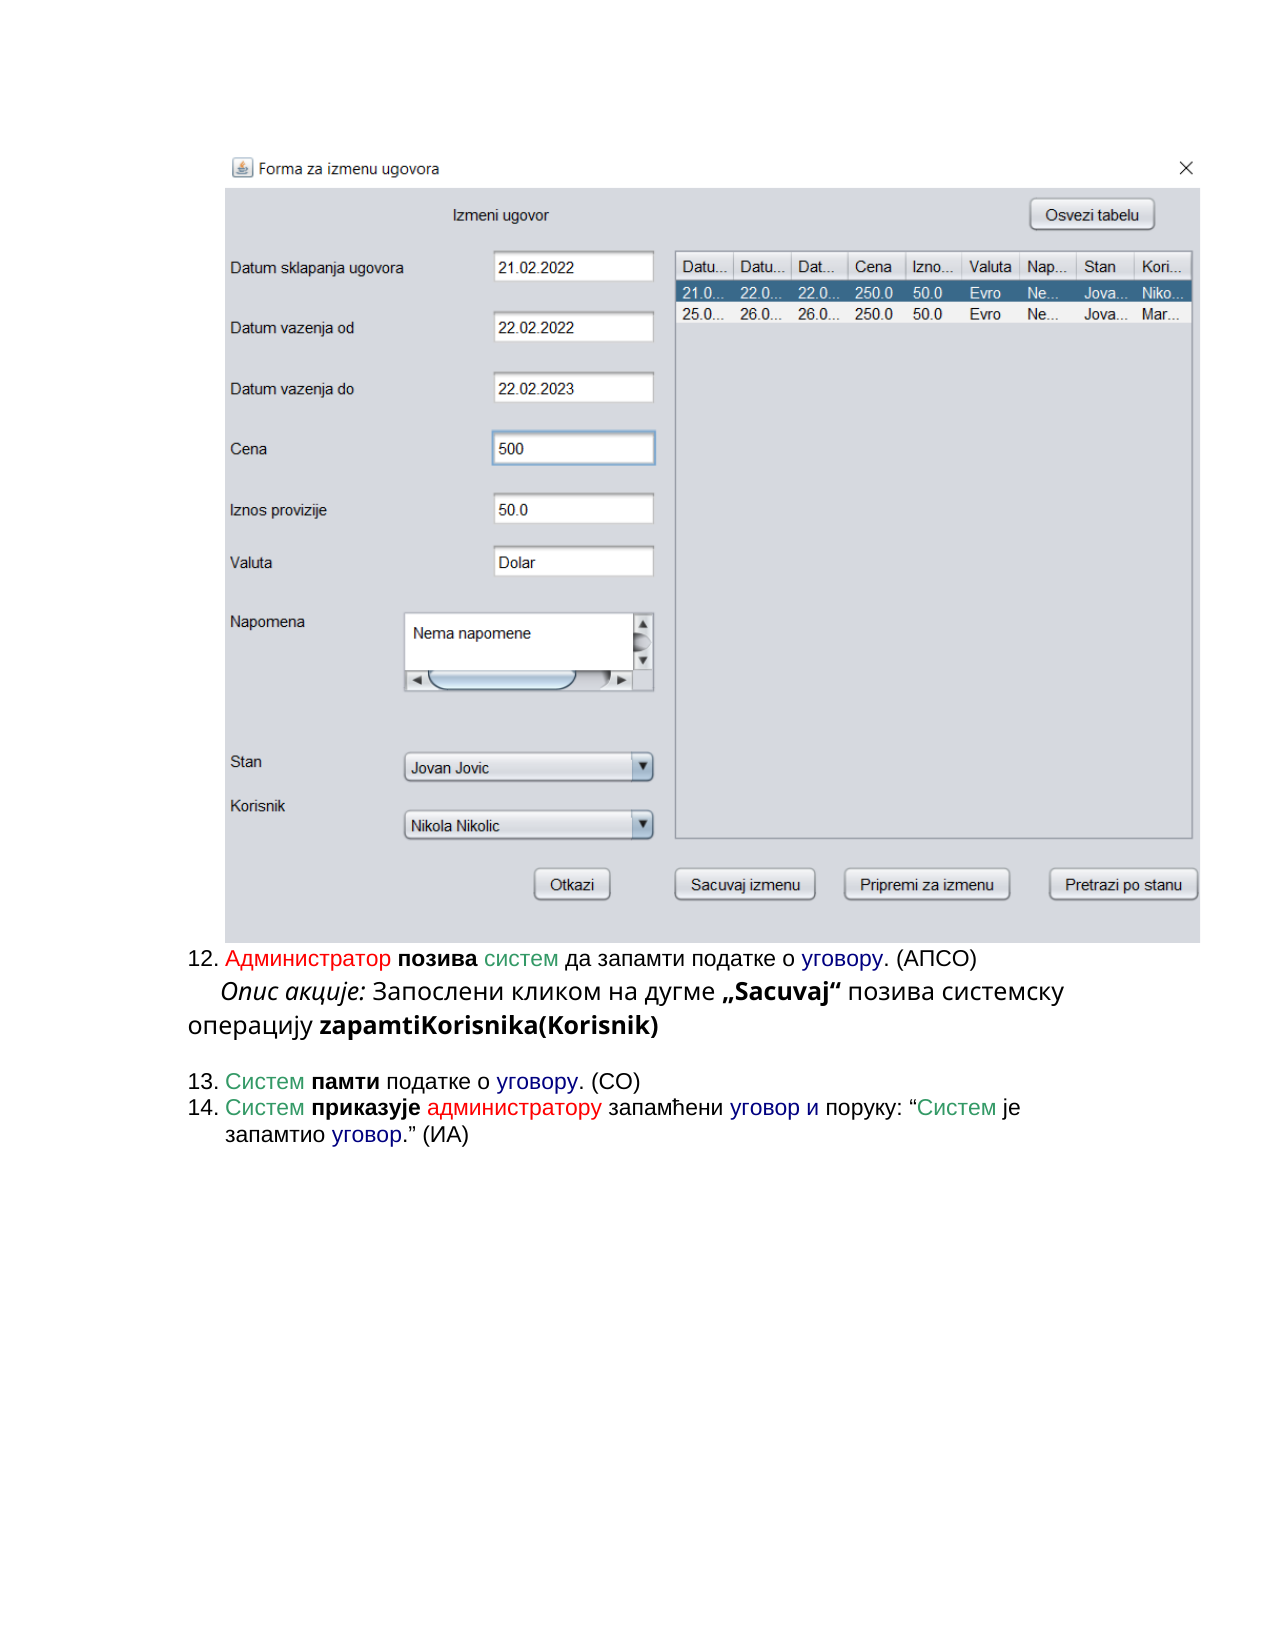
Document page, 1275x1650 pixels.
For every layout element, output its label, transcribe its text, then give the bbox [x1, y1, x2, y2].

picture [225, 150, 1200, 943]
list Систем приказује администратору запамћени уговор и поруку: “Систем је запамтио уговор.” (ИА) [187, 1094, 1125, 1147]
list Систем памти податке о уговору. (СО) [187, 1068, 1125, 1094]
list Администратор позива систем да запамти податке о уговору. (АПСО) [187, 942, 1125, 973]
text Опис акције: Запослени кликом на дугме „Sacuvaj“ позива системску операцију zapamtiKorisnika(Korisnik) [187, 973, 1125, 1042]
